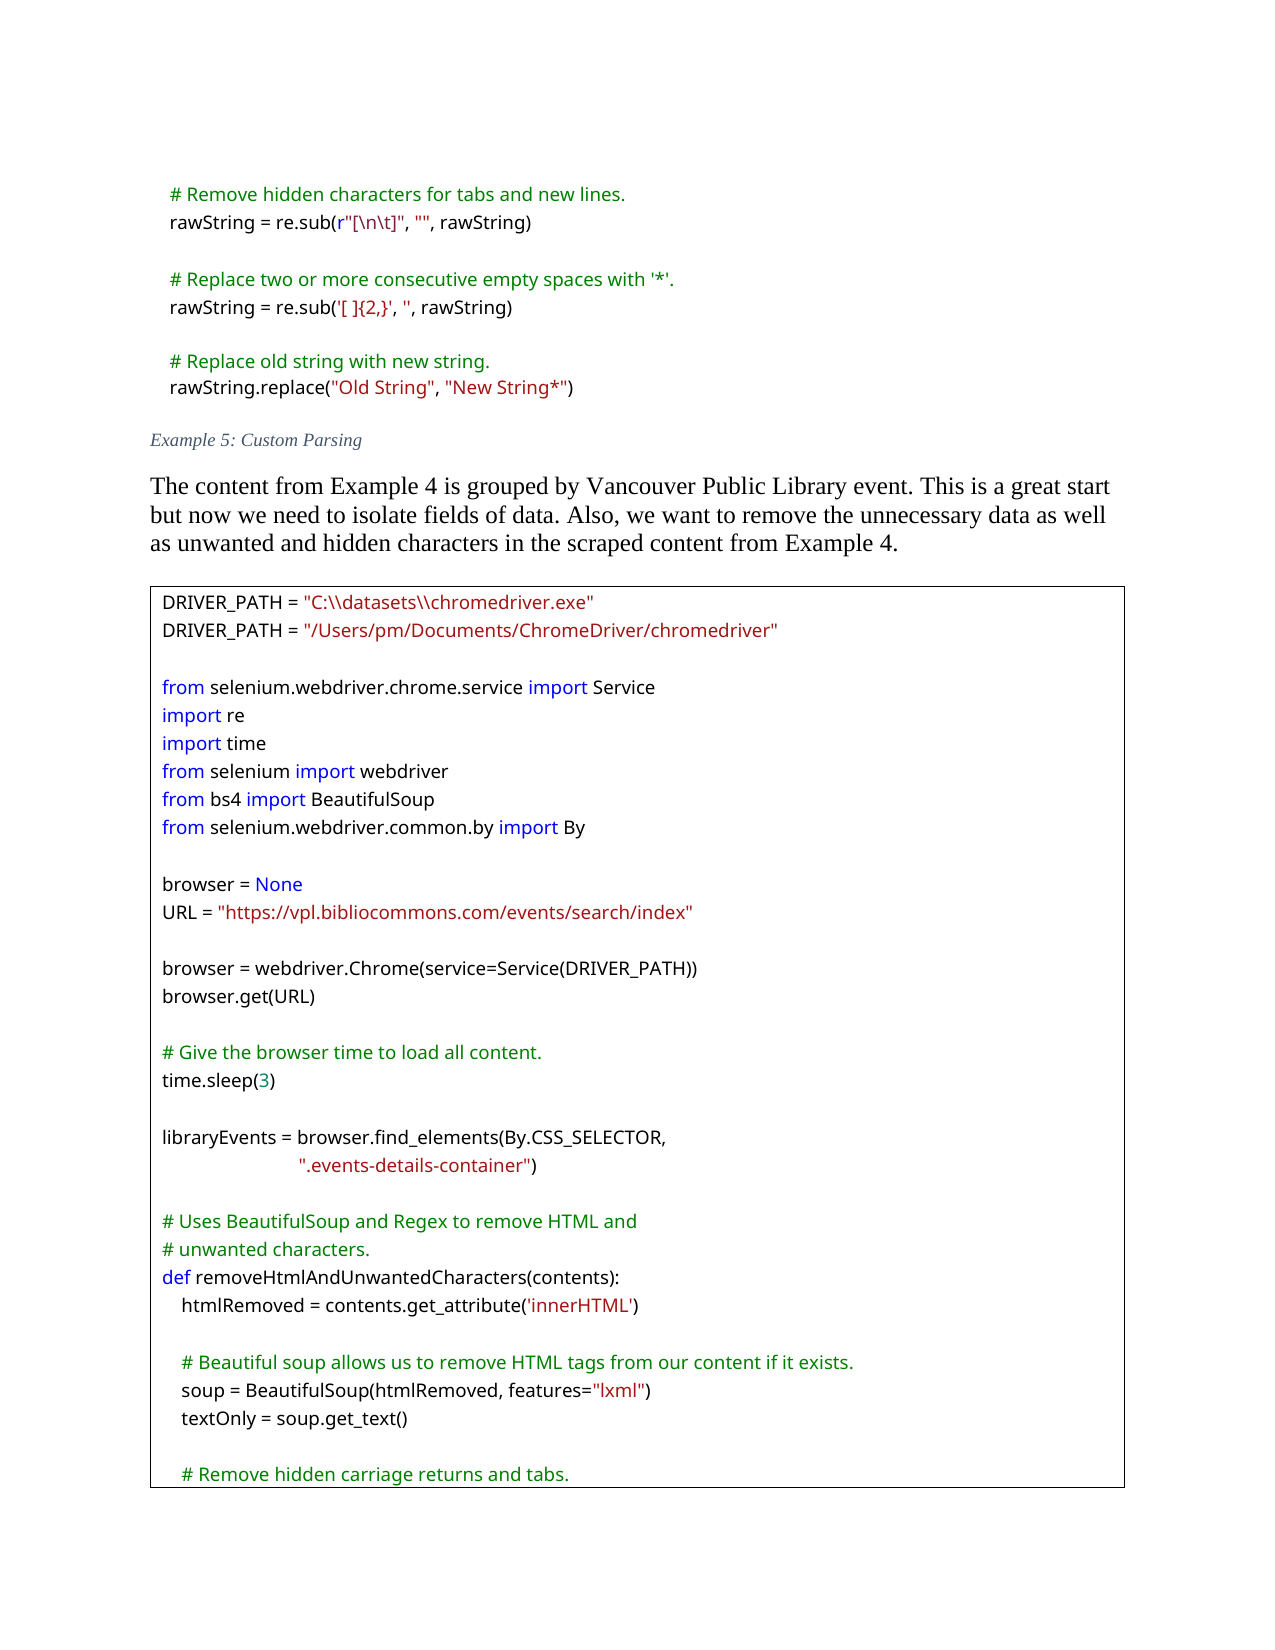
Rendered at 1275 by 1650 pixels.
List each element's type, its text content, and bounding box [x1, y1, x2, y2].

text rawString = re.sub('[ ]{2,}', '', rawString) [150, 292, 1125, 320]
text The content from Example 4 is grouped by Vancouver Public Library event. This is a great start but now we need to isolate fields of data. Also, we want to remove the unnecessary data as well as unwanted and hidden characters in the scraped content from Example 4. [150, 471, 1125, 557]
text rawString.replace("Old String", "New String*") [150, 374, 1125, 400]
text # Replace old string with new string. [150, 349, 1125, 374]
text rawString = re.sub(r"[\n\t]", "", rawString) [150, 207, 1125, 235]
text # Replace two or more consecutive empty spaces with '*'. [150, 264, 1125, 292]
text Example 5: Custom Parsing [150, 428, 1125, 450]
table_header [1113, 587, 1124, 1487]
text # Remove hidden characters for tabs and new lines. [150, 179, 1125, 207]
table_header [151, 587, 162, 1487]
